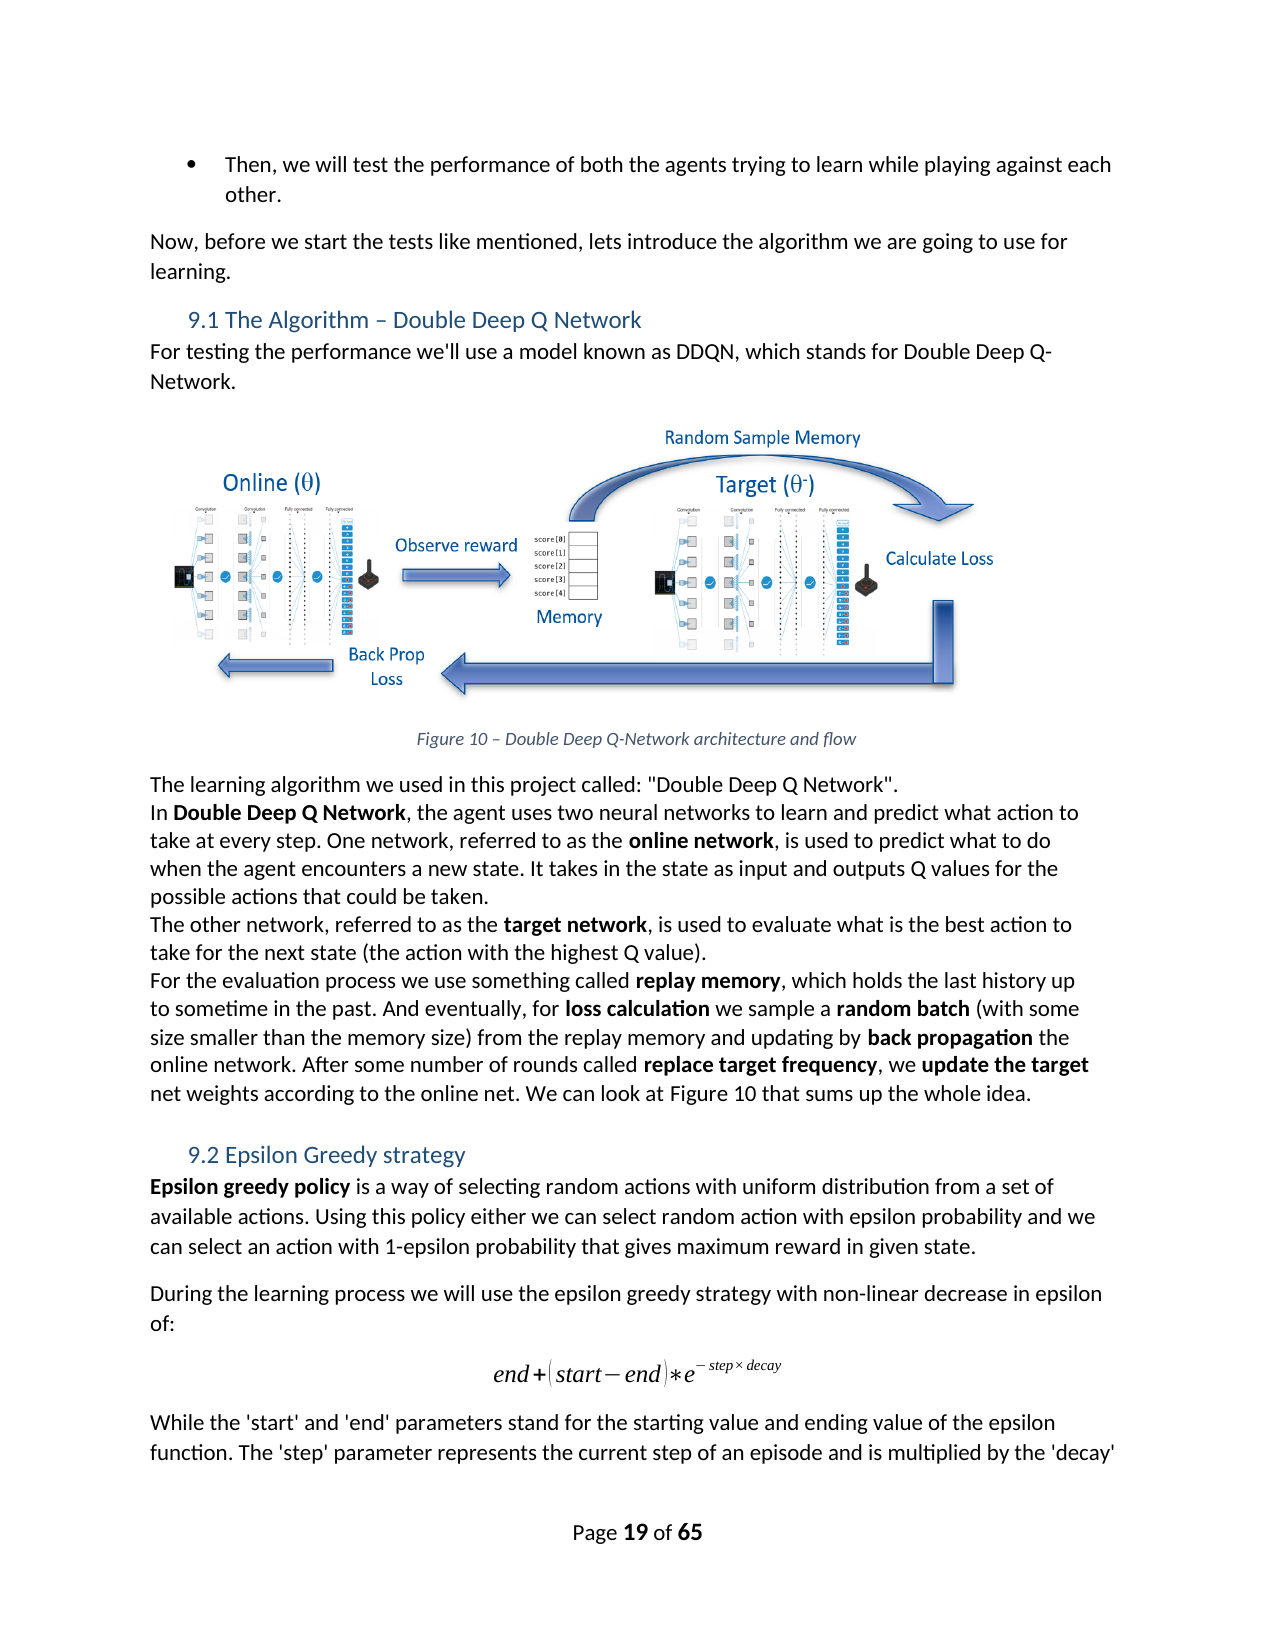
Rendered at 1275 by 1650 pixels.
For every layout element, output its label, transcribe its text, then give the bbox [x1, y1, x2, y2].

text The learning algorithm we used in this project called: "Double Deep Q Network". In Double Deep Q Network, the agent uses two neural networks to learn and predict what action to take at every step. One network, referred to as the online network, is used to predict what to do when the agent encounters a new state. It takes in the state as input and outputs Q values for the possible actions that could be taken. The other network, referred to as the target network, is used to evaluate what is the best action to take for the next state (the action with the highest Q value). [150, 770, 1094, 967]
text For testing the performance we'll use a model known as DDQN, which stands for Double Deep Q-Network. [150, 337, 1125, 395]
picture [150, 414, 1016, 708]
text Figure 10 – Double Deep Q-Network architecture and flow [150, 727, 1125, 749]
subtitle The Algorithm – Double Deep Q Network [153, 304, 1125, 335]
text For the evaluation process we use something called replay memory, which holds the last history up to sometime in the past. And eventually, for loss calculation we sample a random batch (with some size smaller than the memory size) from the replay memory and updating by back propagation the online network. After some number of rounds called replace target frequency, we update the target net weights according to the online net. We can look at Figure 10 that sums up the whole idea. [150, 967, 1094, 1107]
text During the learning process we will use the epsilon greedy strategy with non-linear decrease in epsilon of: [150, 1279, 1125, 1337]
subtitle Epsilon Greedy strategy [153, 1139, 1125, 1169]
text Now, before we start the tests like mentioned, lets introduce the algorithm we are going to use for learning. [150, 227, 1125, 285]
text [150, 1408, 1125, 1466]
text Epsilon greedy policy is a way of selecting random actions with uniform distribution from a set of available actions. Using this policy either we can select random action with epsilon probability and we can select an action with 1-epsilon probability that gives maximum reward in given state. [150, 1172, 1125, 1260]
list Then, we will test the performance of both the agents trying to learn while playing against each other. [187, 150, 1125, 208]
